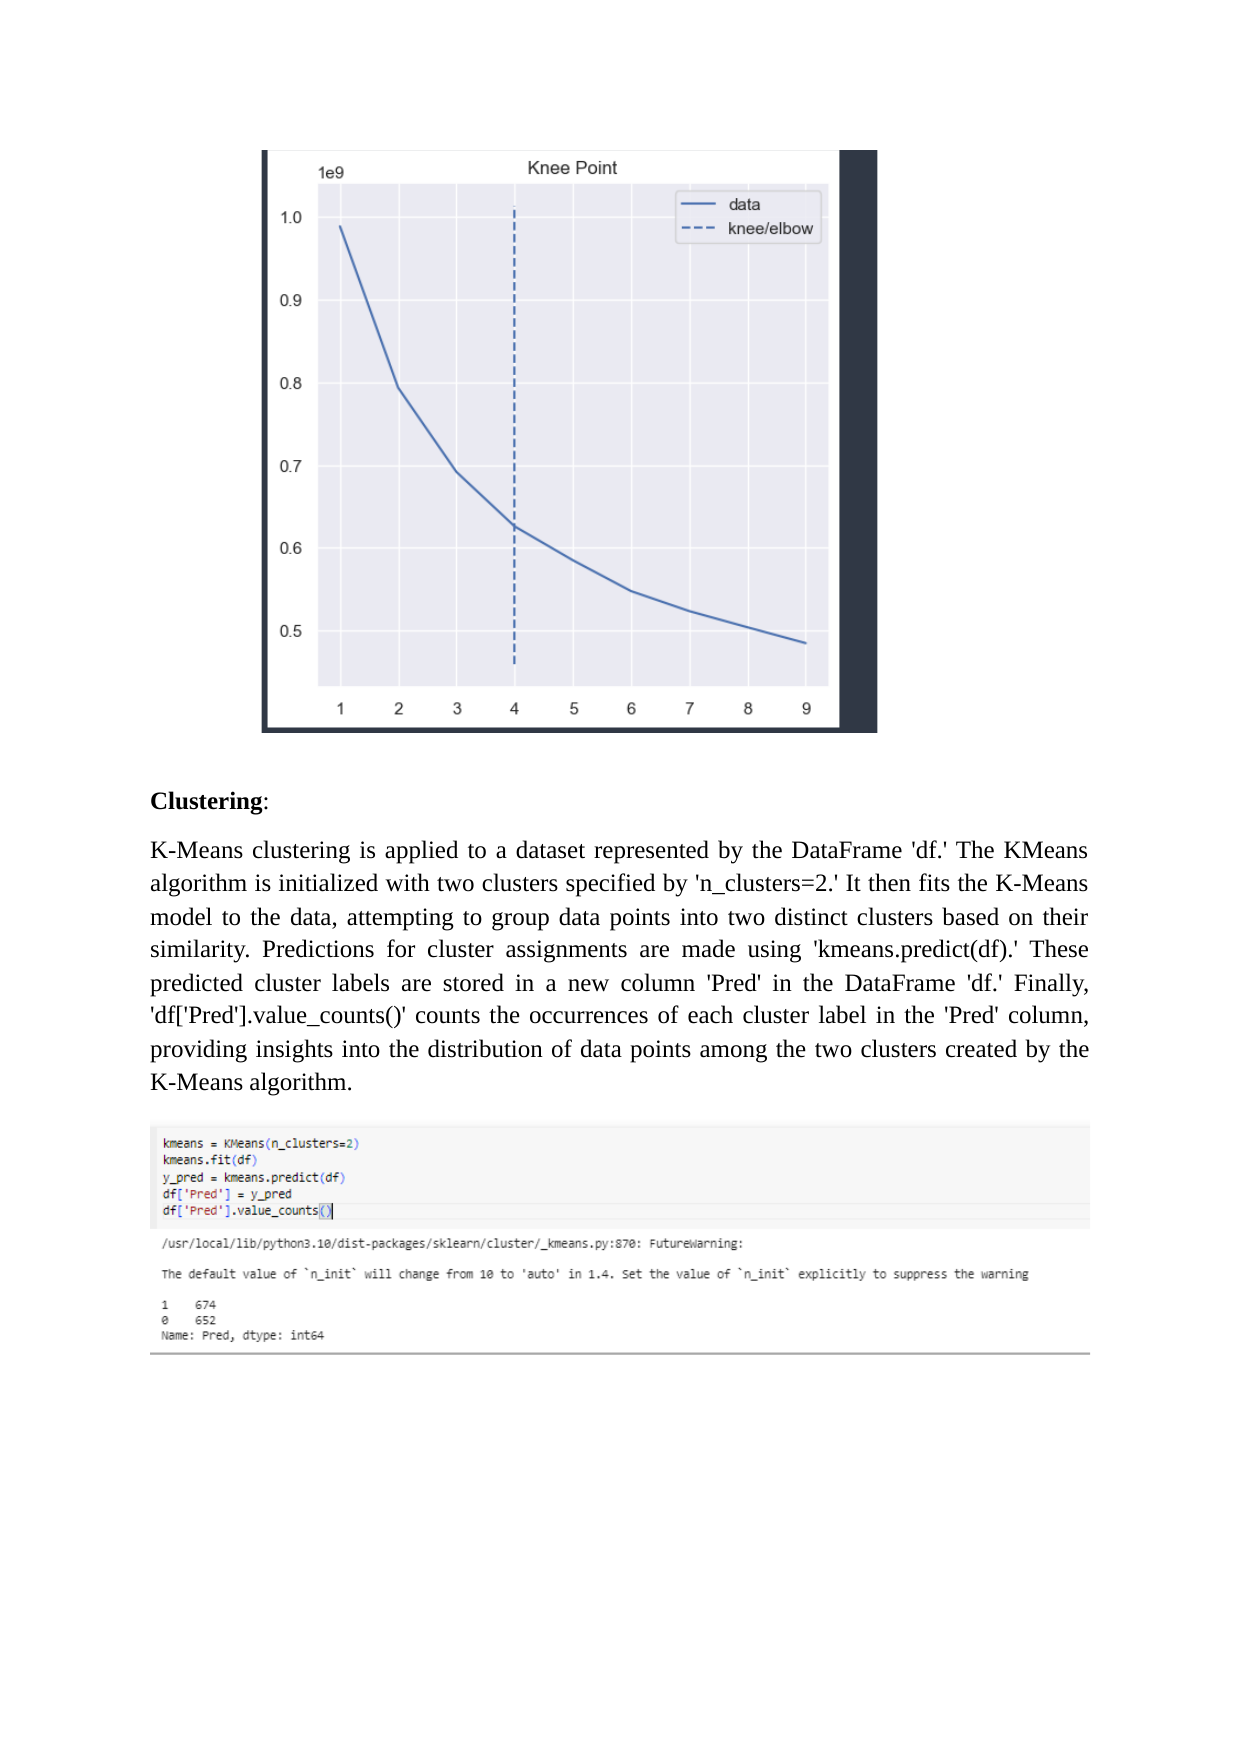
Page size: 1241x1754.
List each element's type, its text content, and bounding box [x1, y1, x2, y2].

picture [150, 1116, 1091, 1355]
picture [261, 150, 878, 733]
text Clustering: [150, 786, 1090, 814]
text K-Means clustering is applied to a dataset represented by the DataFrame 'df.' The KMeans algorithm is initialized with two clusters specified by 'n_clusters=2.' It then fits the K-Means model to the data, attempting to group data points into two distinct clusters based on their similarity. Predictions for cluster assignments are made using 'kmeans.predict(df).' These predicted cluster labels are stored in a new column 'Pred' in the DataFrame 'df.' Finally, 'df['Pred'].value_counts()' counts the occurrences of each cluster label in the 'Pred' column, providing insights into the distribution of data points among the two clusters created by the K-Means algorithm. [150, 836, 1090, 1095]
